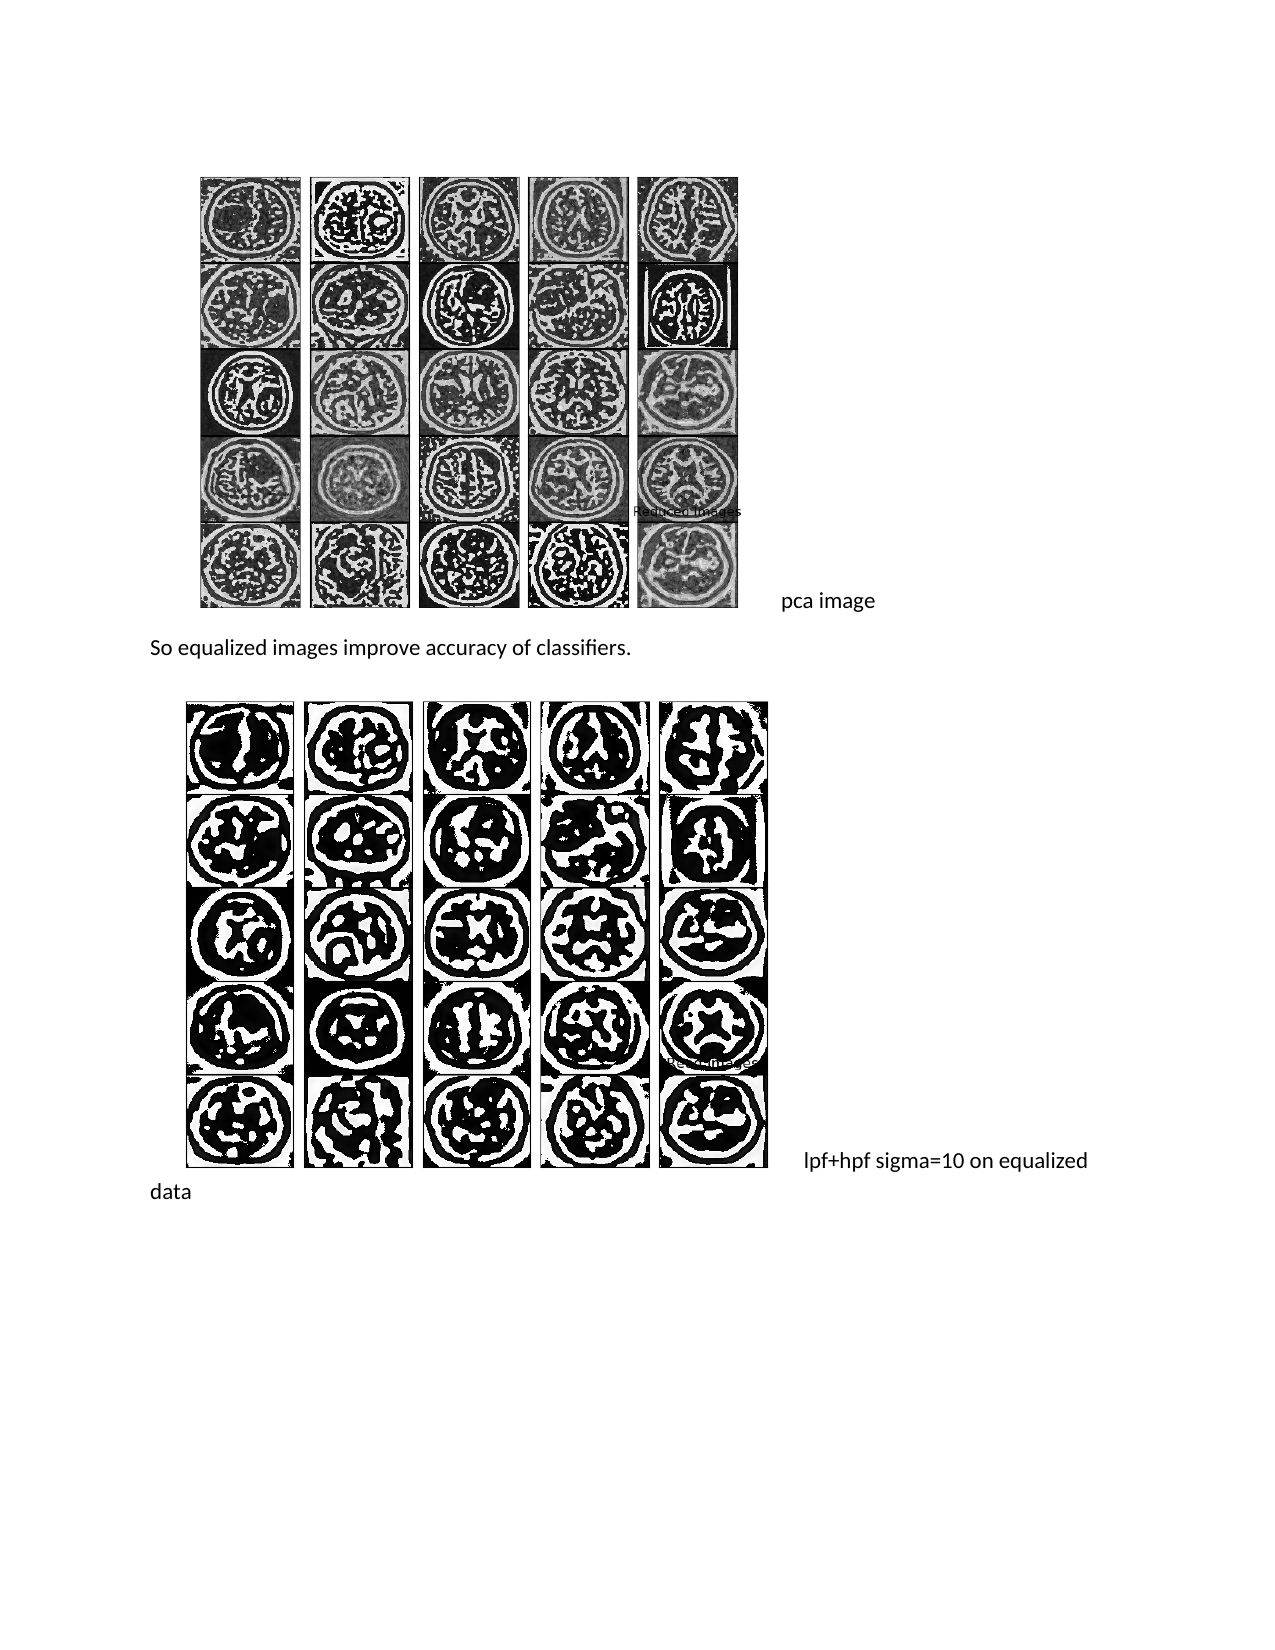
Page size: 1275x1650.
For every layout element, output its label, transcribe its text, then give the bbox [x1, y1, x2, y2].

picture [150, 679, 799, 1169]
picture [150, 150, 781, 608]
text So equalized images improve accuracy of classifiers. [150, 633, 1125, 661]
